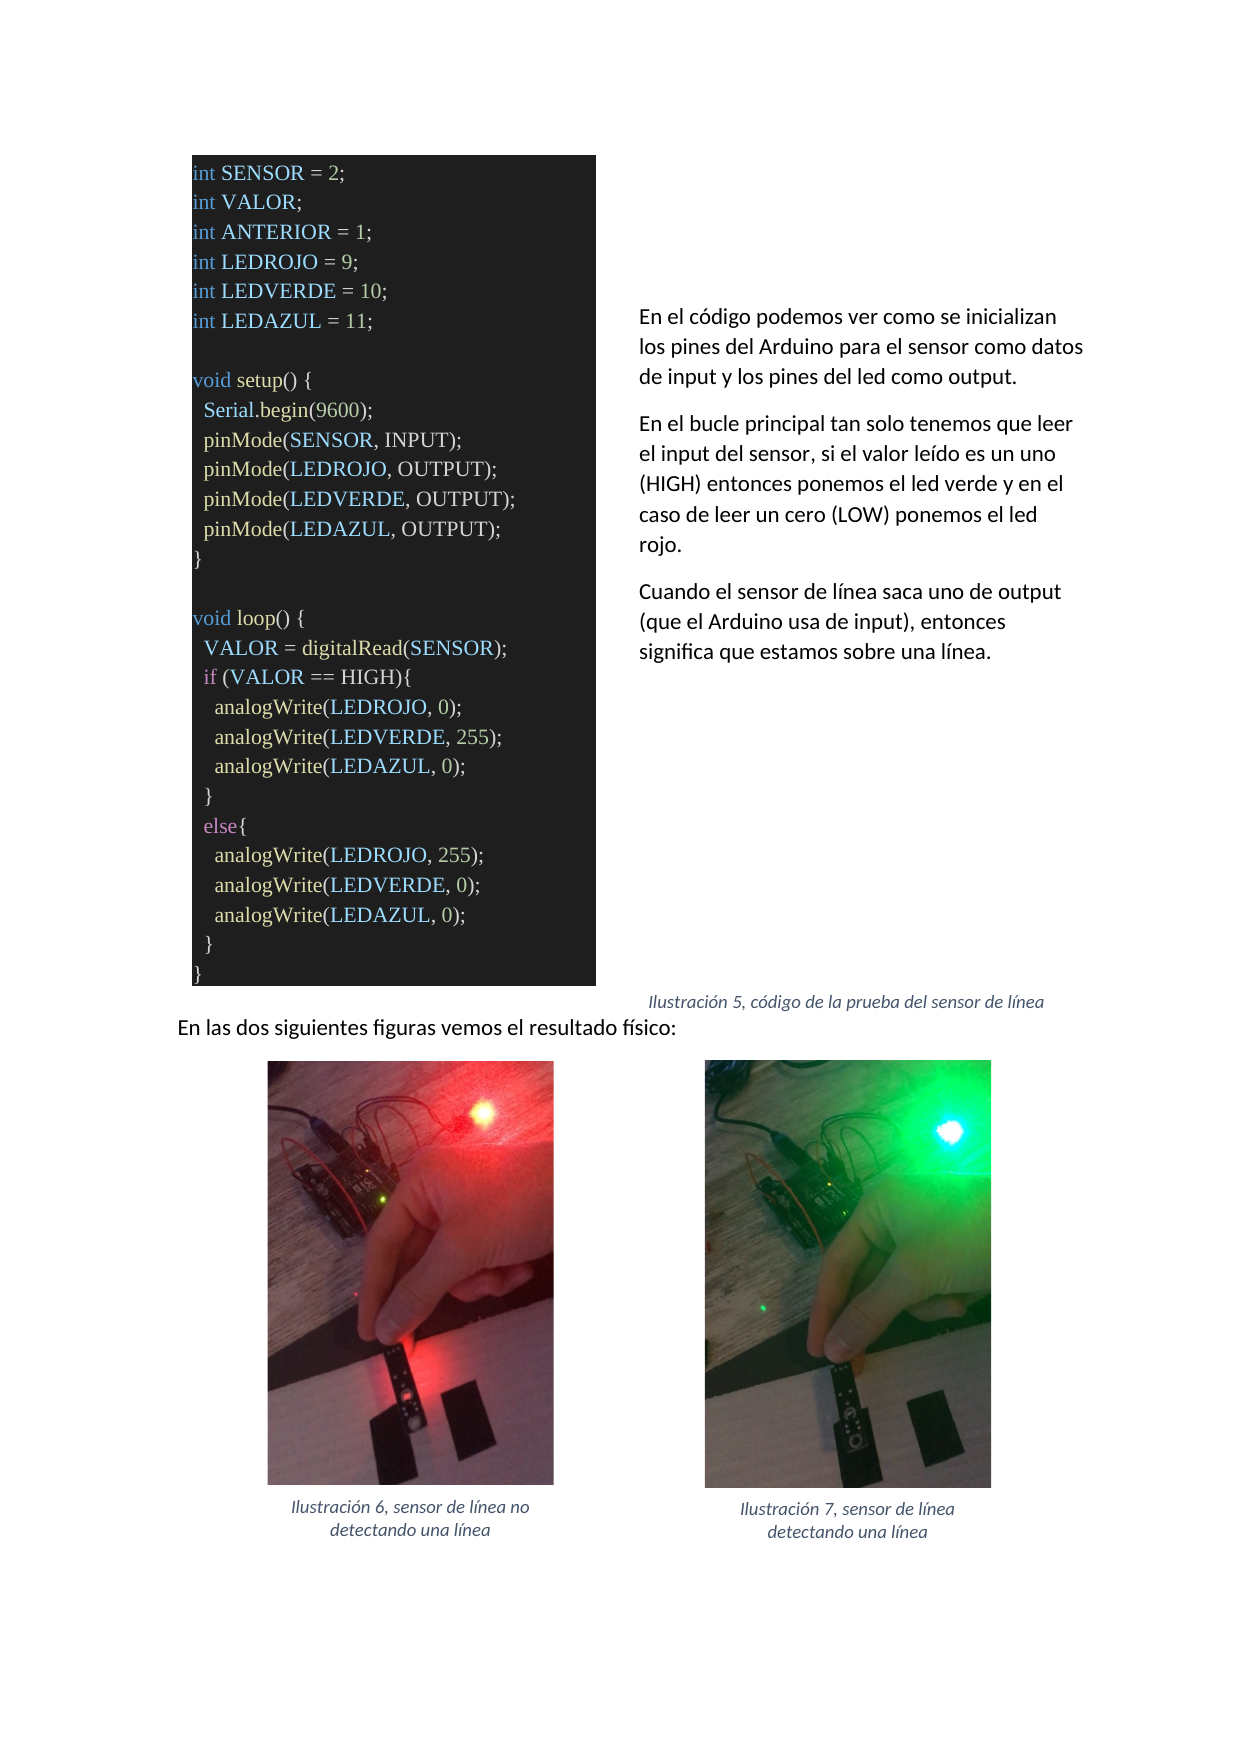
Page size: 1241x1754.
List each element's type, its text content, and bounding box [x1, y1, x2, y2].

text En las dos siguientes figuras vemos el resultado físico: [177, 148, 1063, 1041]
